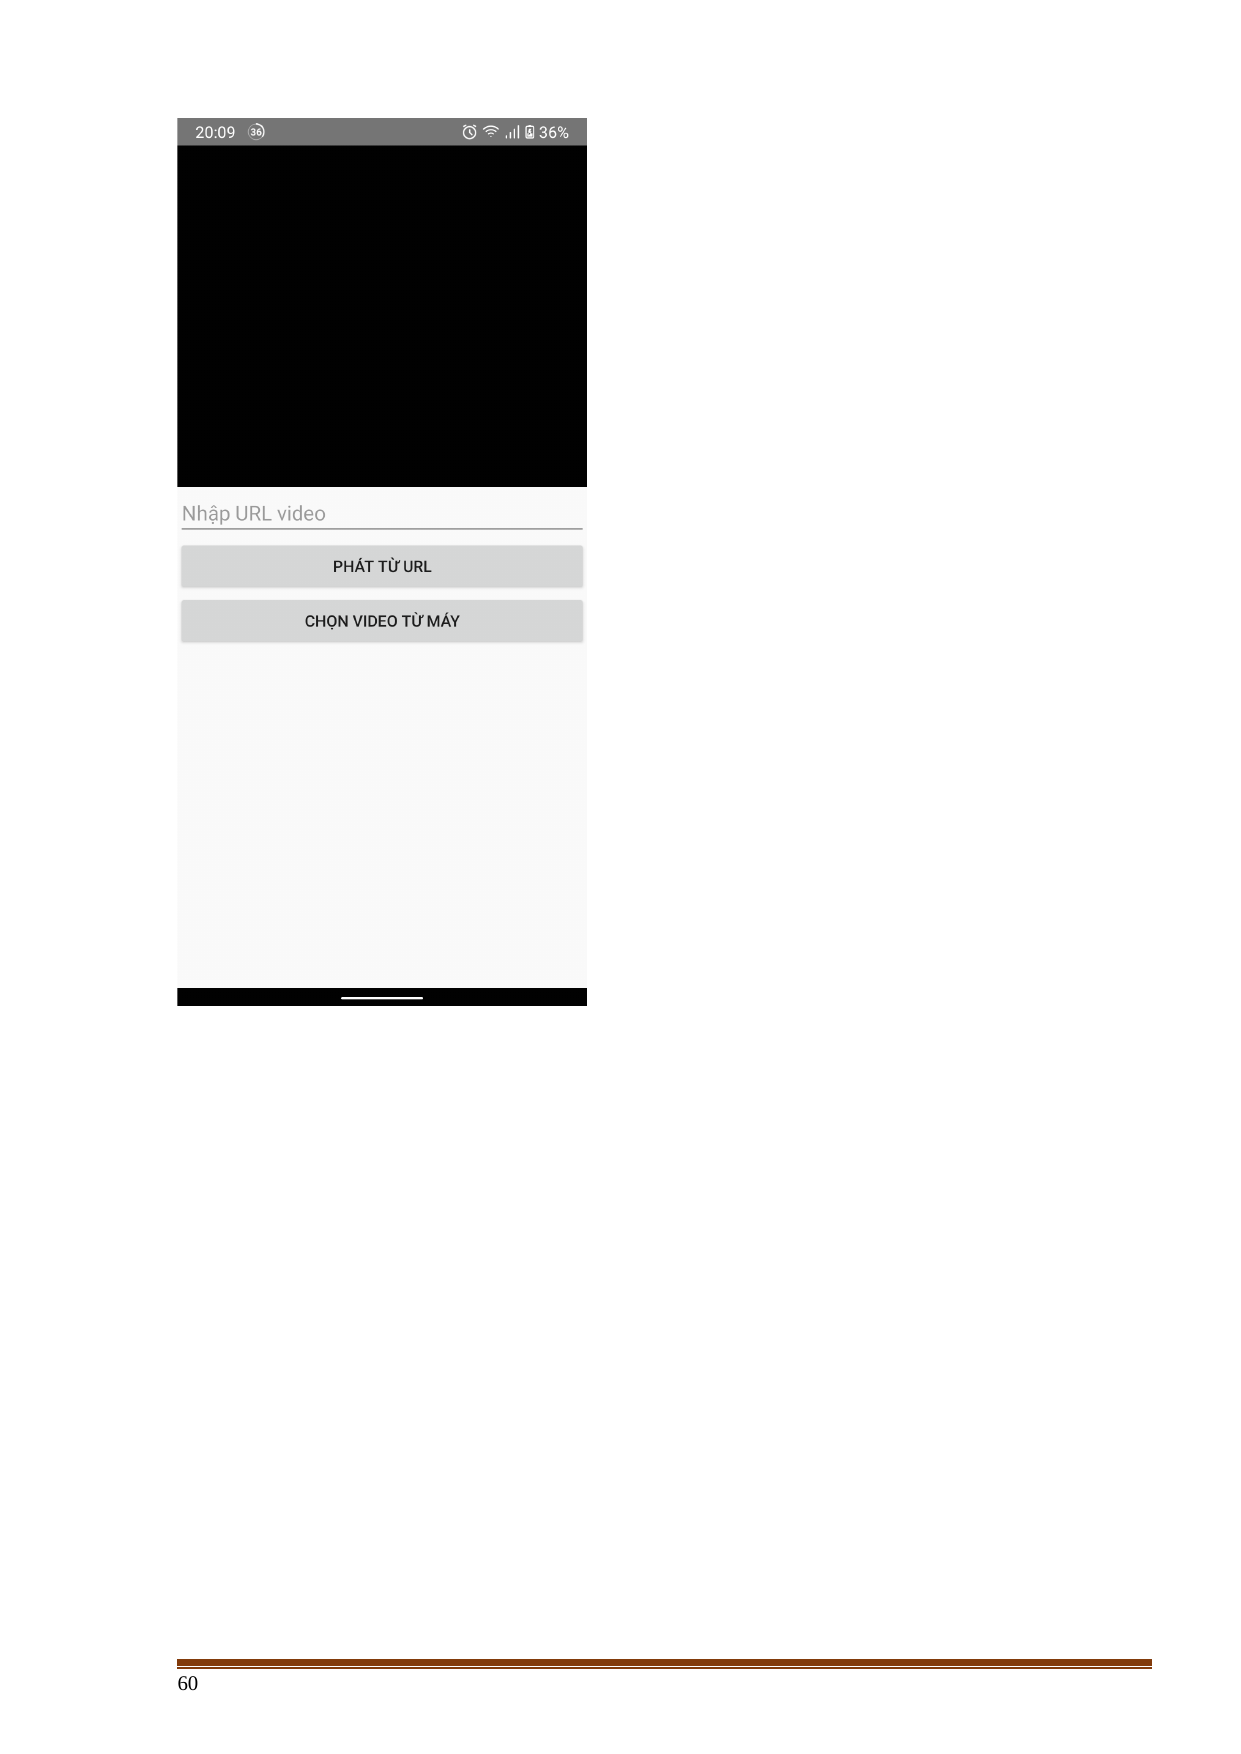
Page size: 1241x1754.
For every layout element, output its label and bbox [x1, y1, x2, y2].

picture [177, 118, 587, 1006]
